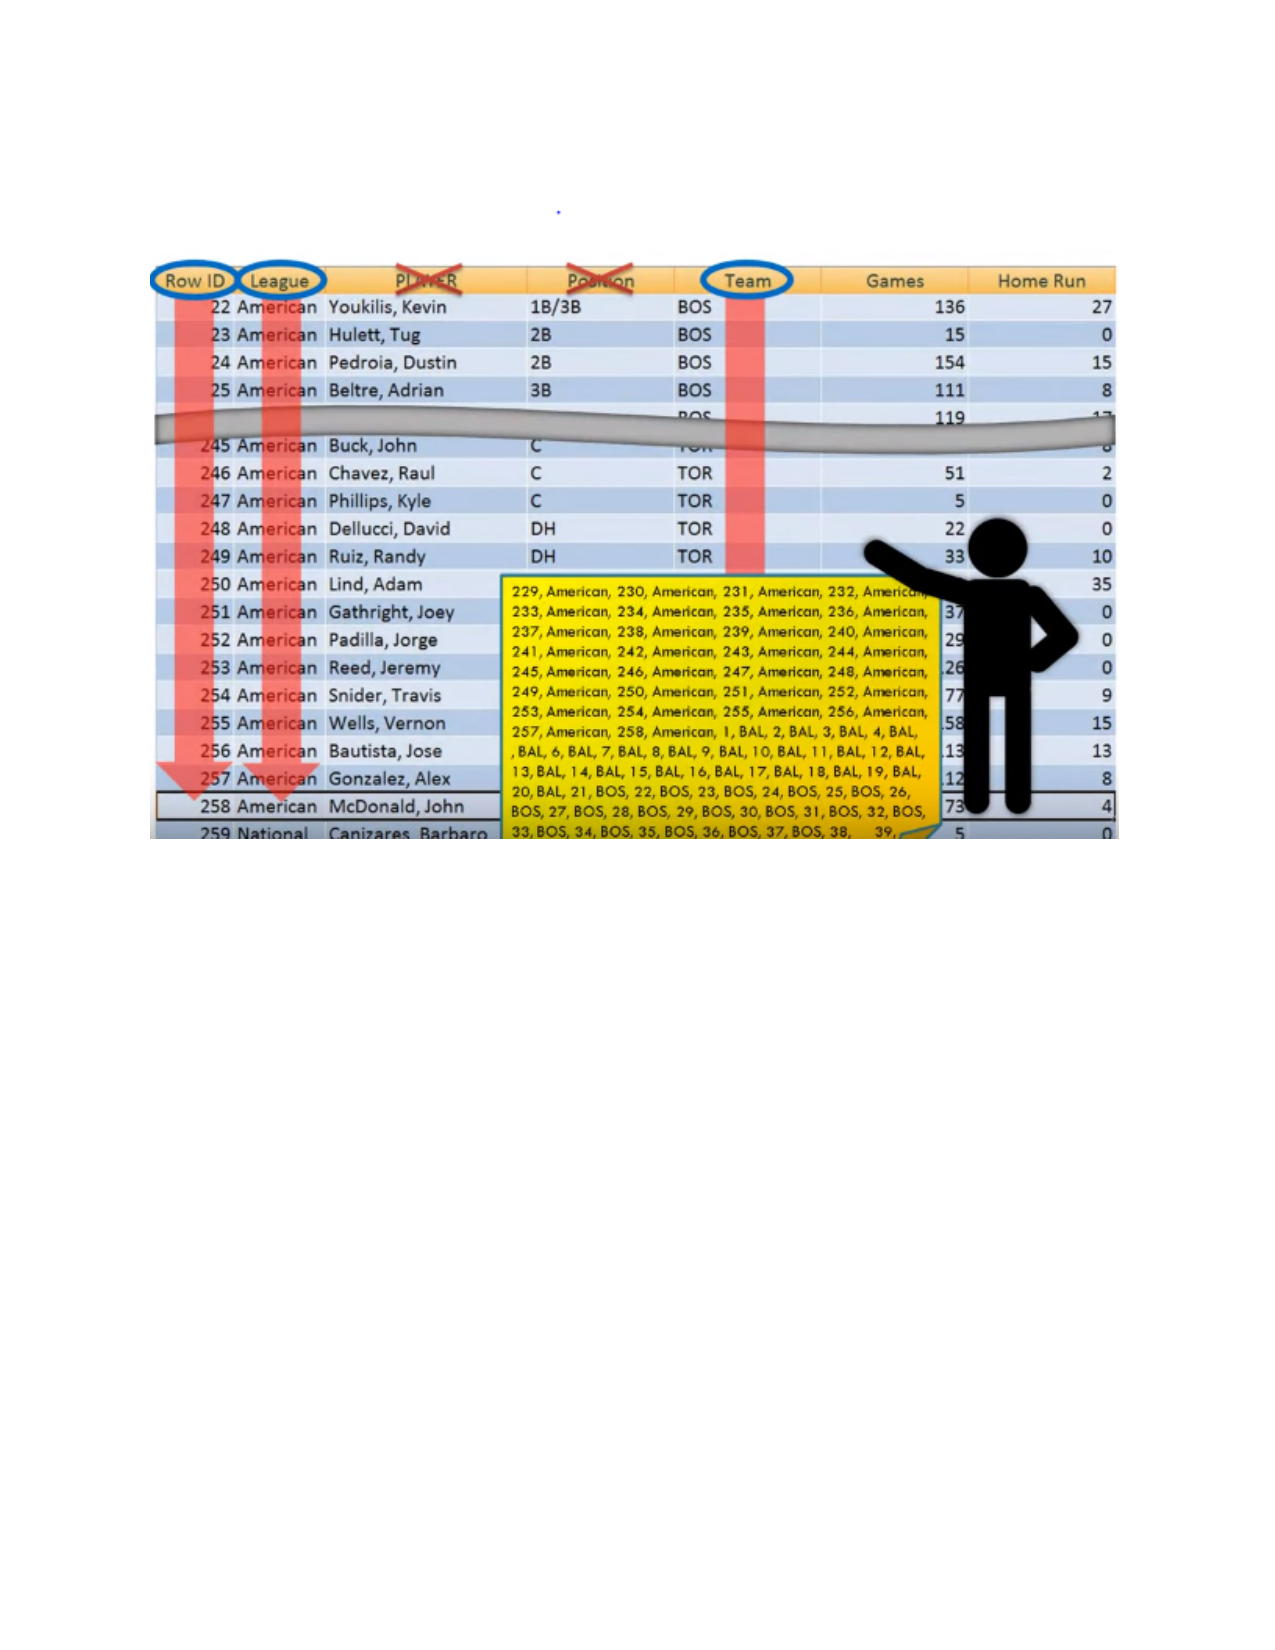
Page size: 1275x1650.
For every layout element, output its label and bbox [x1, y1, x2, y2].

picture [150, 210, 1119, 839]
